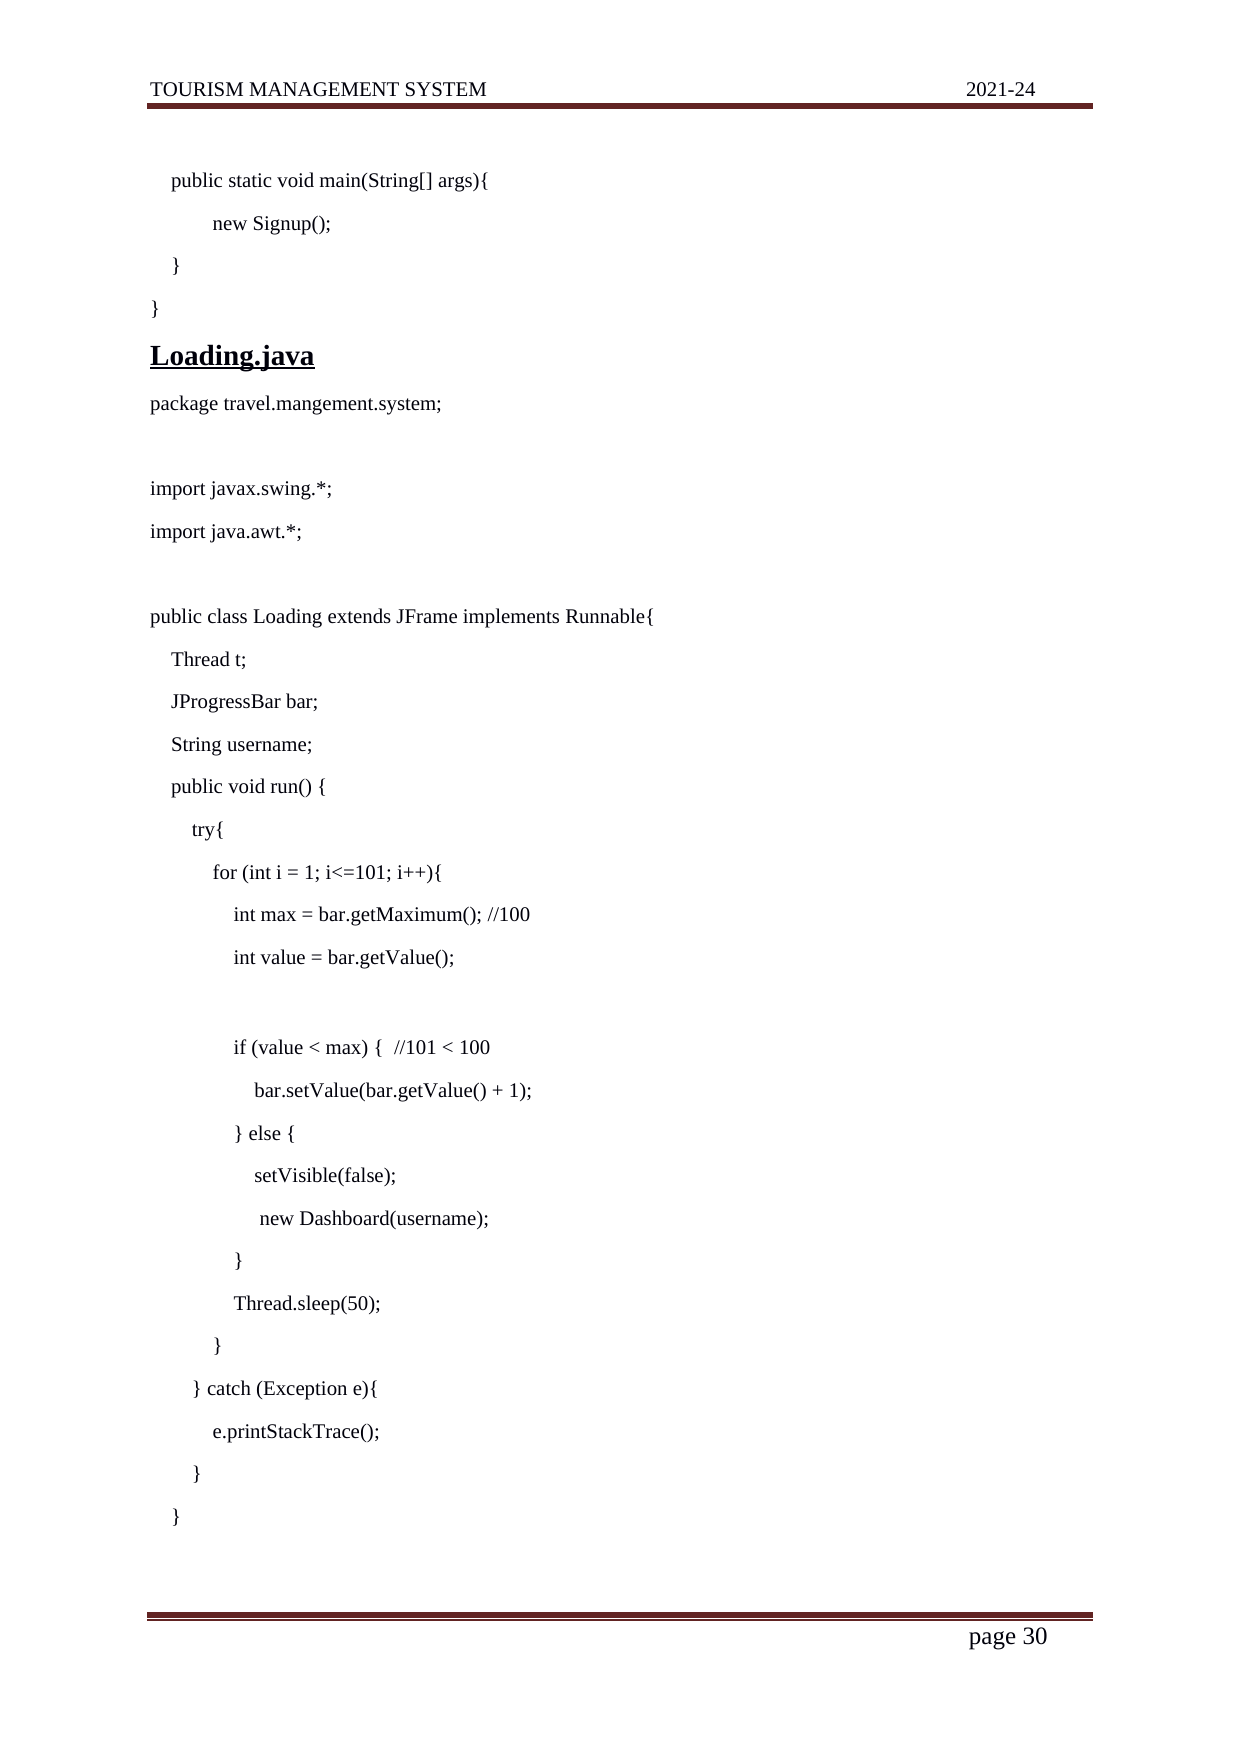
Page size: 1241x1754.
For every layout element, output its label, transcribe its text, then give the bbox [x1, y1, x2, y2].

text Thread t; [150, 647, 1098, 671]
text Thread.sleep(50); [150, 1291, 1098, 1315]
text try{ [150, 817, 1098, 841]
text for (int i = 1; i<=101; i++){ [150, 860, 1098, 884]
text int max = bar.getMaximum(); //100 [150, 902, 1098, 926]
text new Signup(); [150, 210, 1098, 234]
text setVisible(false); [150, 1163, 1098, 1187]
text public static void main(String[] args){ [150, 168, 1098, 192]
text package travel.mangement.system; [150, 391, 1098, 415]
text e.printStackTrace(); [150, 1419, 1098, 1443]
text import java.awt.*; [150, 519, 1098, 543]
text } else { [150, 1120, 1098, 1144]
text } [150, 1333, 1098, 1357]
text new Dashboard(username); [150, 1206, 1098, 1230]
text if (value < max) { //101 < 100 [150, 1035, 1098, 1059]
text public class Loading extends JFrame implements Runnable{ [150, 604, 1098, 628]
text } [150, 296, 1098, 320]
text } catch (Exception e){ [150, 1376, 1098, 1400]
text public void run() { [150, 774, 1098, 798]
text String username; [150, 732, 1098, 756]
text int value = bar.getValue(); [150, 945, 1098, 969]
text } [150, 253, 1098, 277]
text } [150, 1461, 1098, 1485]
text JProgressBar bar; [150, 689, 1098, 713]
text Loading.java [150, 338, 1098, 372]
text bar.setValue(bar.getValue() + 1); [150, 1078, 1098, 1102]
text import javax.swing.*; [150, 476, 1098, 500]
text } [150, 1504, 1098, 1528]
text } [150, 1248, 1098, 1272]
